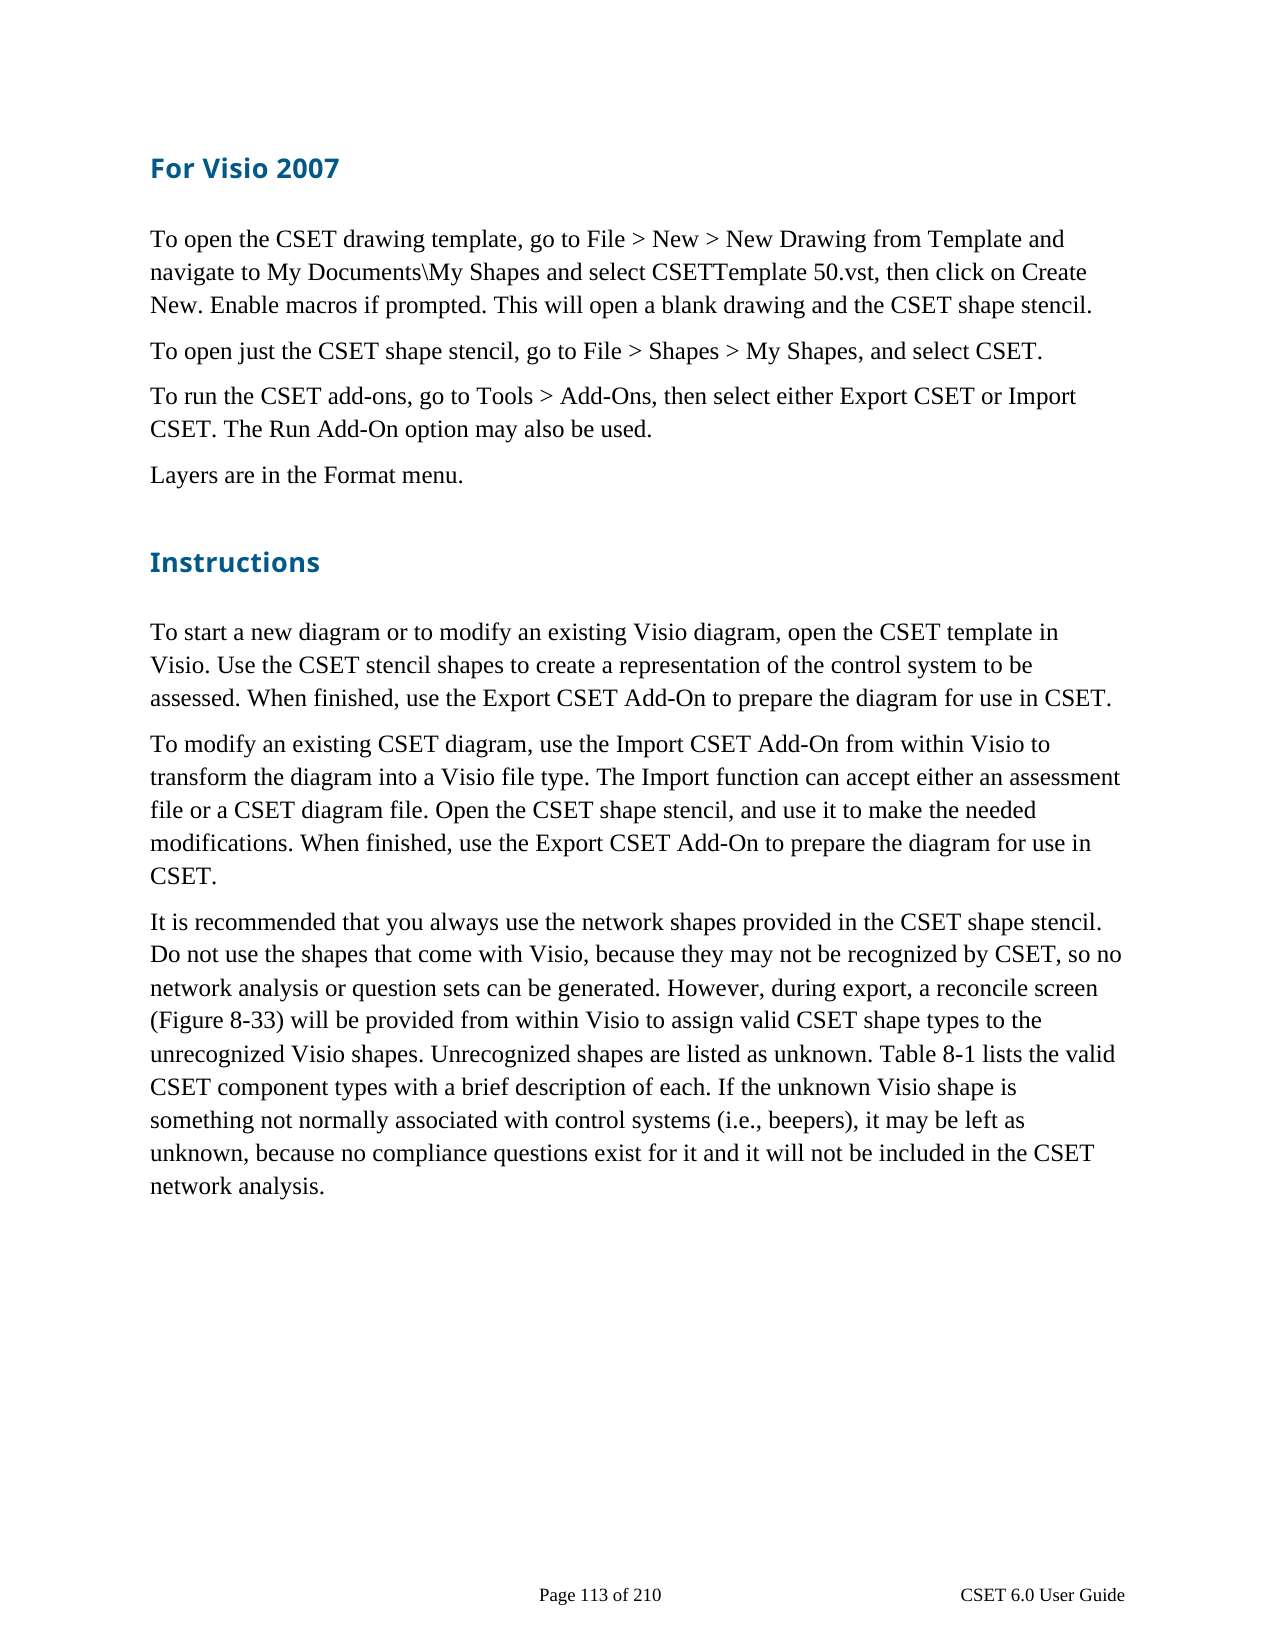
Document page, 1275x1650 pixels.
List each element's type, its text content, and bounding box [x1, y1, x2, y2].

text To modify an existing CSET diagram, use the Import CSET Add-On from within Visio to transform the diagram into a Visio file type. The Import function can accept either an assessment file or a CSET diagram file. Open the CSET shape stencil, and use it to make the needed modifications. When finished, use the Export CSET Add-On to prepare the diagram for use in CSET. [150, 729, 1125, 890]
text To open the CSET drawing template, go to File > New > New Drawing from Template and navigate to My Documents\My Shapes and select CSETTemplate 50.vst, then click on Create New. Enable macros if prompted. This will open a blank drawing and the CSET shape stencil. [150, 224, 1125, 319]
text It is recommended that you always use the network shapes provided in the CSET shape stencil. Do not use the shapes that come with Visio, because they may not be recognized by CSET, so no network analysis or question sets can be generated. However, during export, a reconcile screen (Figure 8-33) will be provided from within Visio to assign valid CSET shape types to the unrecognized Visio shapes. Unrecognized shapes are listed as unknown. Table 8-1 lists the valid CSET component types with a brief description of each. If the unknown Visio shape is something not normally associated with control systems (i.e., beepers), it may be left as unknown, because no compliance questions exist for it and it will not be included in the CSET network analysis. [150, 907, 1125, 1199]
text Layers are in the Format menu. [150, 460, 1125, 489]
text To start a new diagram or to modify an existing Visio diagram, open the CSET template in Visio. Use the CSET stencil shapes to create a representation of the control system to be assessed. When finished, use the Export CSET Add-On to prepare the diagram for use in CSET. [150, 617, 1125, 712]
text To run the CSET add-ons, go to Tools > Add-Ons, then select either Export CSET or Import CSET. The Run Add-On option may also be used. [150, 381, 1125, 443]
text To open just the CSET shape stencil, go to File > Shapes > My Shapes, and select CSET. [150, 336, 1125, 365]
subtitle Instructions [150, 543, 1125, 580]
subtitle For Visio 2007 [150, 150, 1125, 187]
